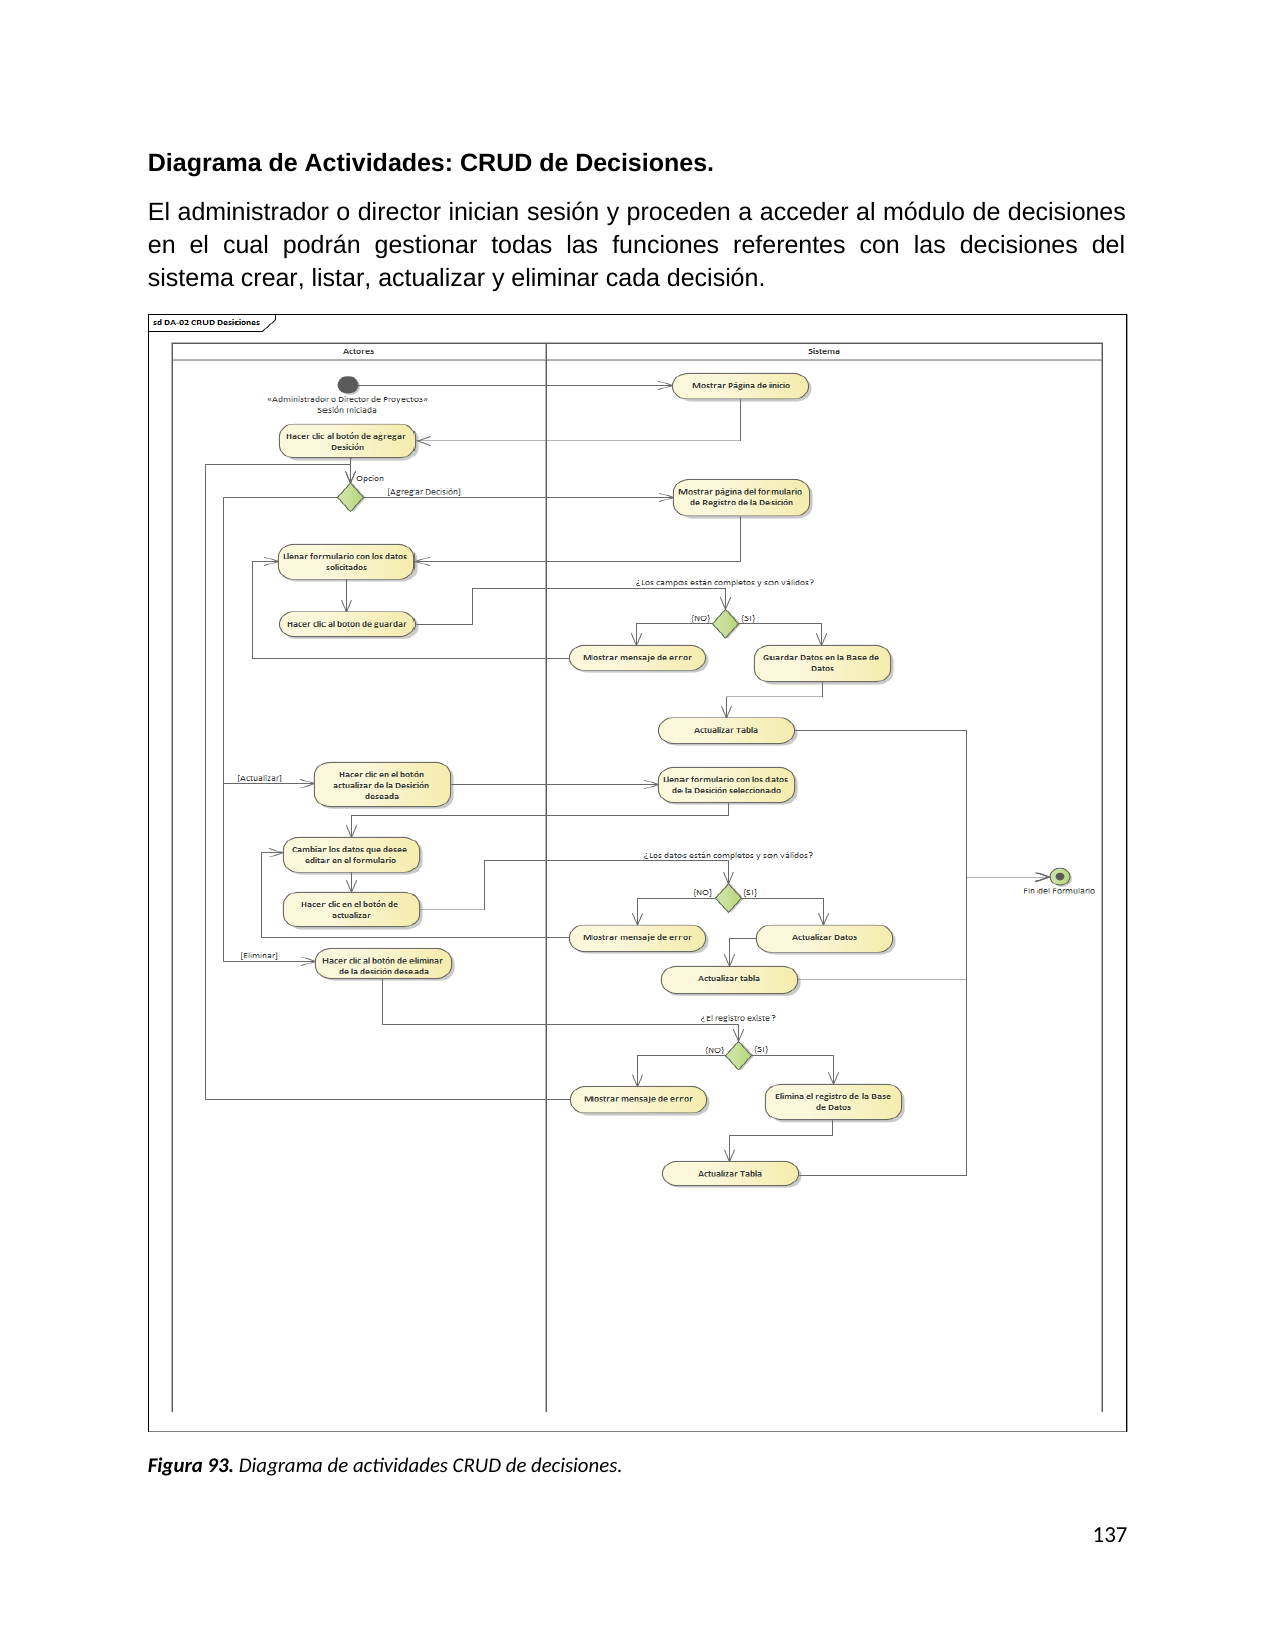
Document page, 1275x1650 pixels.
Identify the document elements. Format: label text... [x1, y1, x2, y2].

text Figura 93. Diagrama de actividades CRUD de decisiones. [148, 1453, 1127, 1478]
text El administrador o director inician sesión y proceden a acceder al módulo de decisiones en el cual podrán gestionar todas las funciones referentes con las decisiones del sistema crear, listar, actualizar y eliminar cada decisión. [148, 197, 1127, 292]
picture [147, 313, 1128, 1432]
text Diagrama de Actividades: CRUD de Decisiones. [148, 148, 1127, 176]
